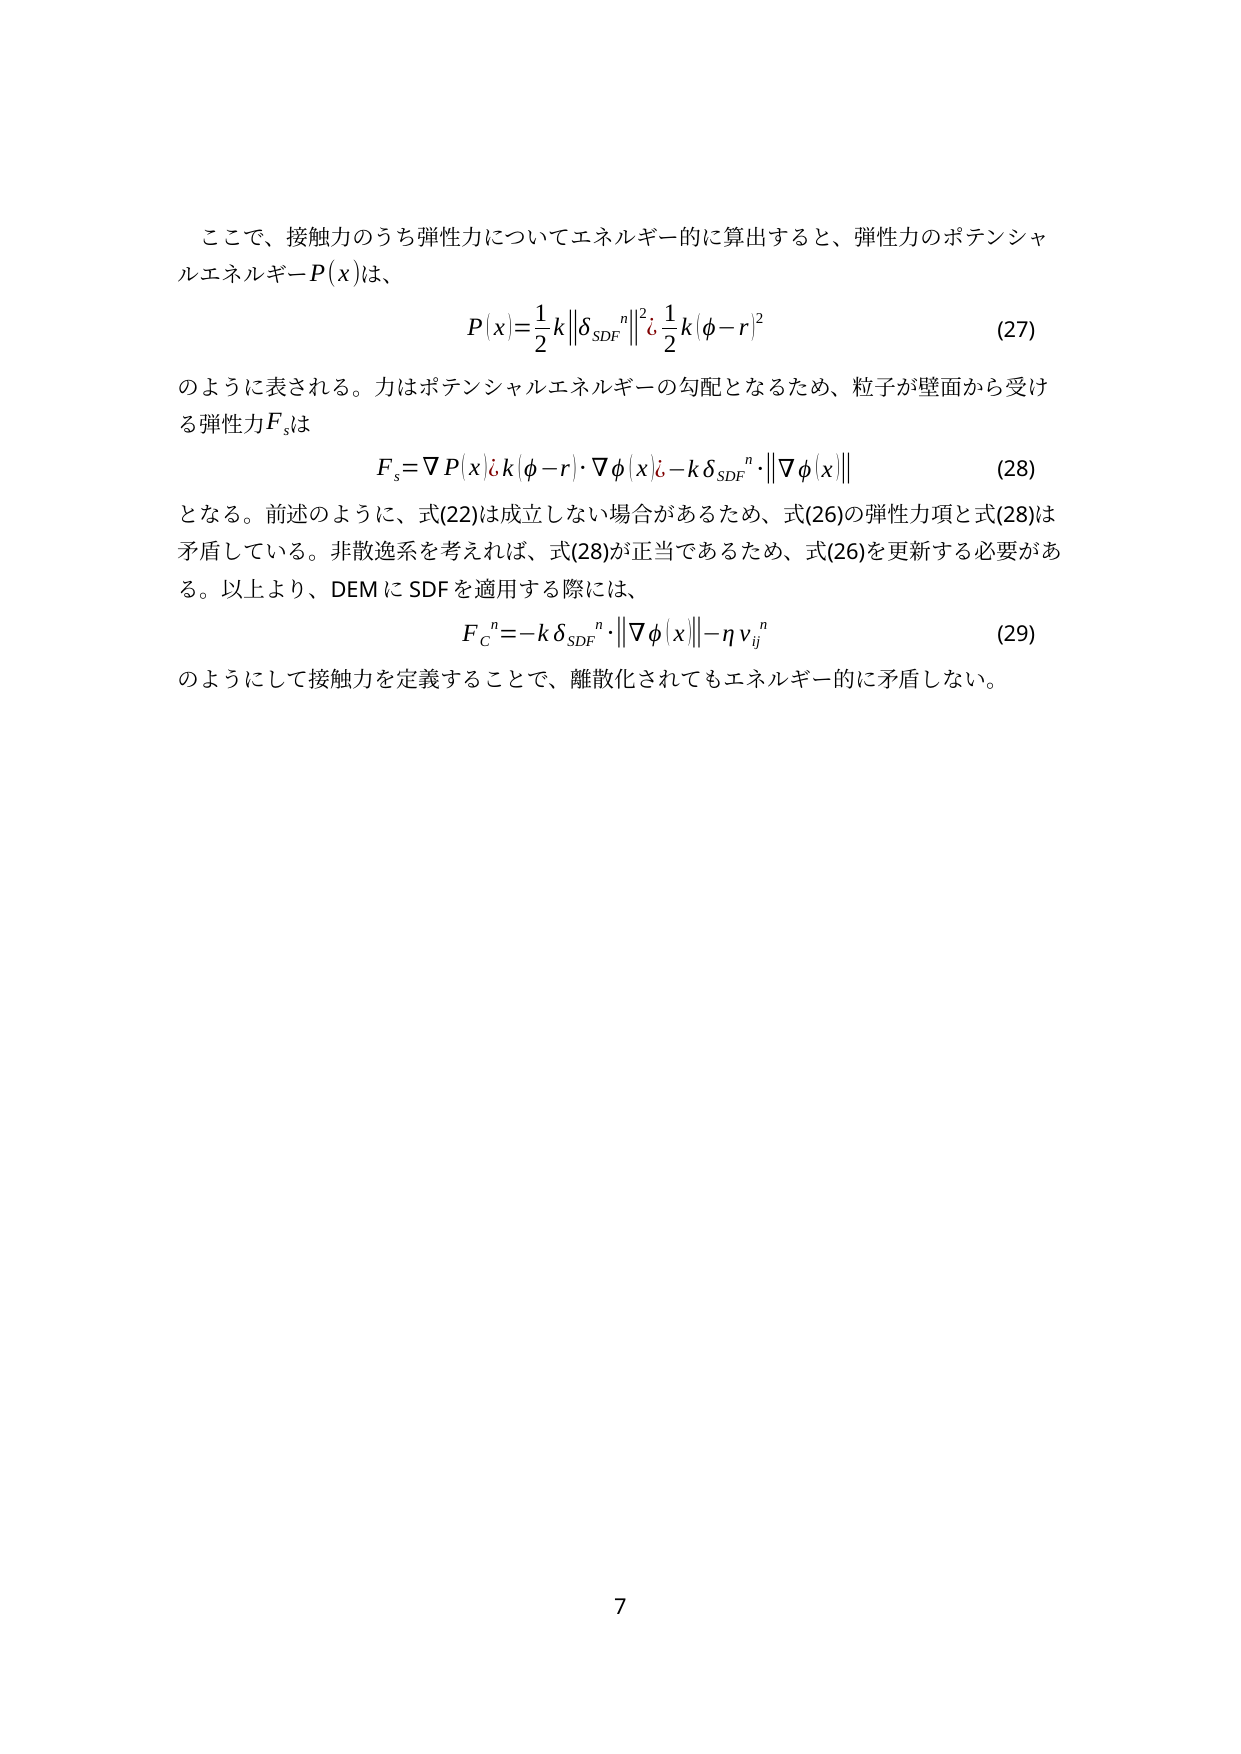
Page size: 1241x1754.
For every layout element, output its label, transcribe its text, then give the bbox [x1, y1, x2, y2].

table_header [177, 442, 986, 494]
table_header [177, 607, 986, 659]
text ここで、接触力のうち弾性力についてエネルギー的に算出すると、弾性力のポテンシャルエネルギーは、 [177, 217, 1063, 292]
table_header [986, 292, 1084, 367]
text のようにして接触力を定義することで、離散化されてもエネルギー的に矛盾しない。 [177, 659, 1063, 696]
table_header [986, 607, 1084, 659]
table_header [177, 292, 986, 367]
text のように表される。力はポテンシャルエネルギーの勾配となるため、粒子が壁面から受ける弾性力は [177, 367, 1063, 442]
table_header [986, 442, 1084, 494]
text となる。前述のように、式(22)は成立しない場合があるため、式(26)の弾性力項と式(28)は矛盾している。非散逸系を考えれば、式(28)が正当であるため、式(26)を更新する必要がある。以上より、DEMにSDFを適用する際には、 [177, 494, 1063, 607]
